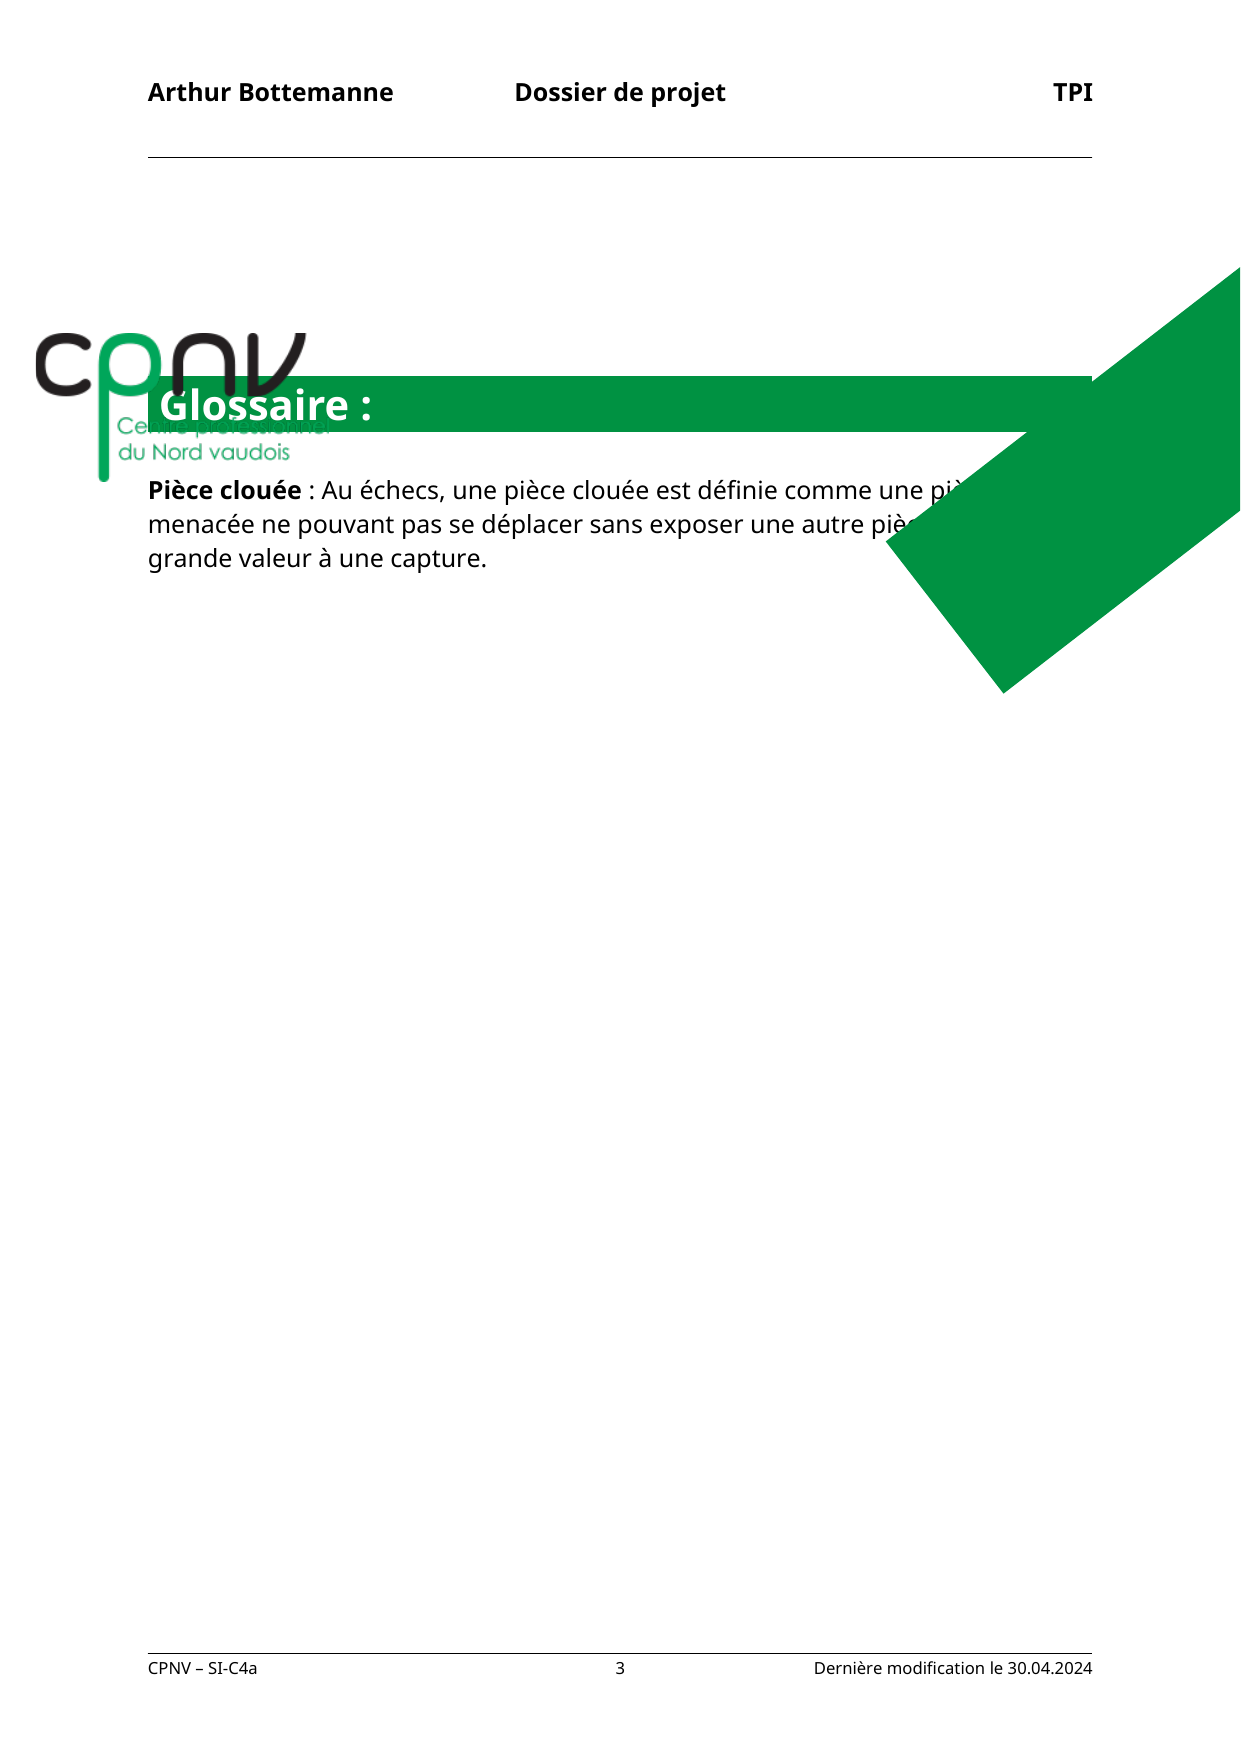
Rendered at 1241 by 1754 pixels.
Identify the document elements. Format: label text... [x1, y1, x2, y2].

subtitle Glossaire : [329, 376, 1092, 432]
text Pièce clouée : Au échecs, une pièce clouée est définie comme une pièce menacée ne pouvant pas se déplacer sans exposer une autre pièce de plus grande valeur à une capture. [148, 473, 972, 575]
picture [35, 333, 329, 482]
